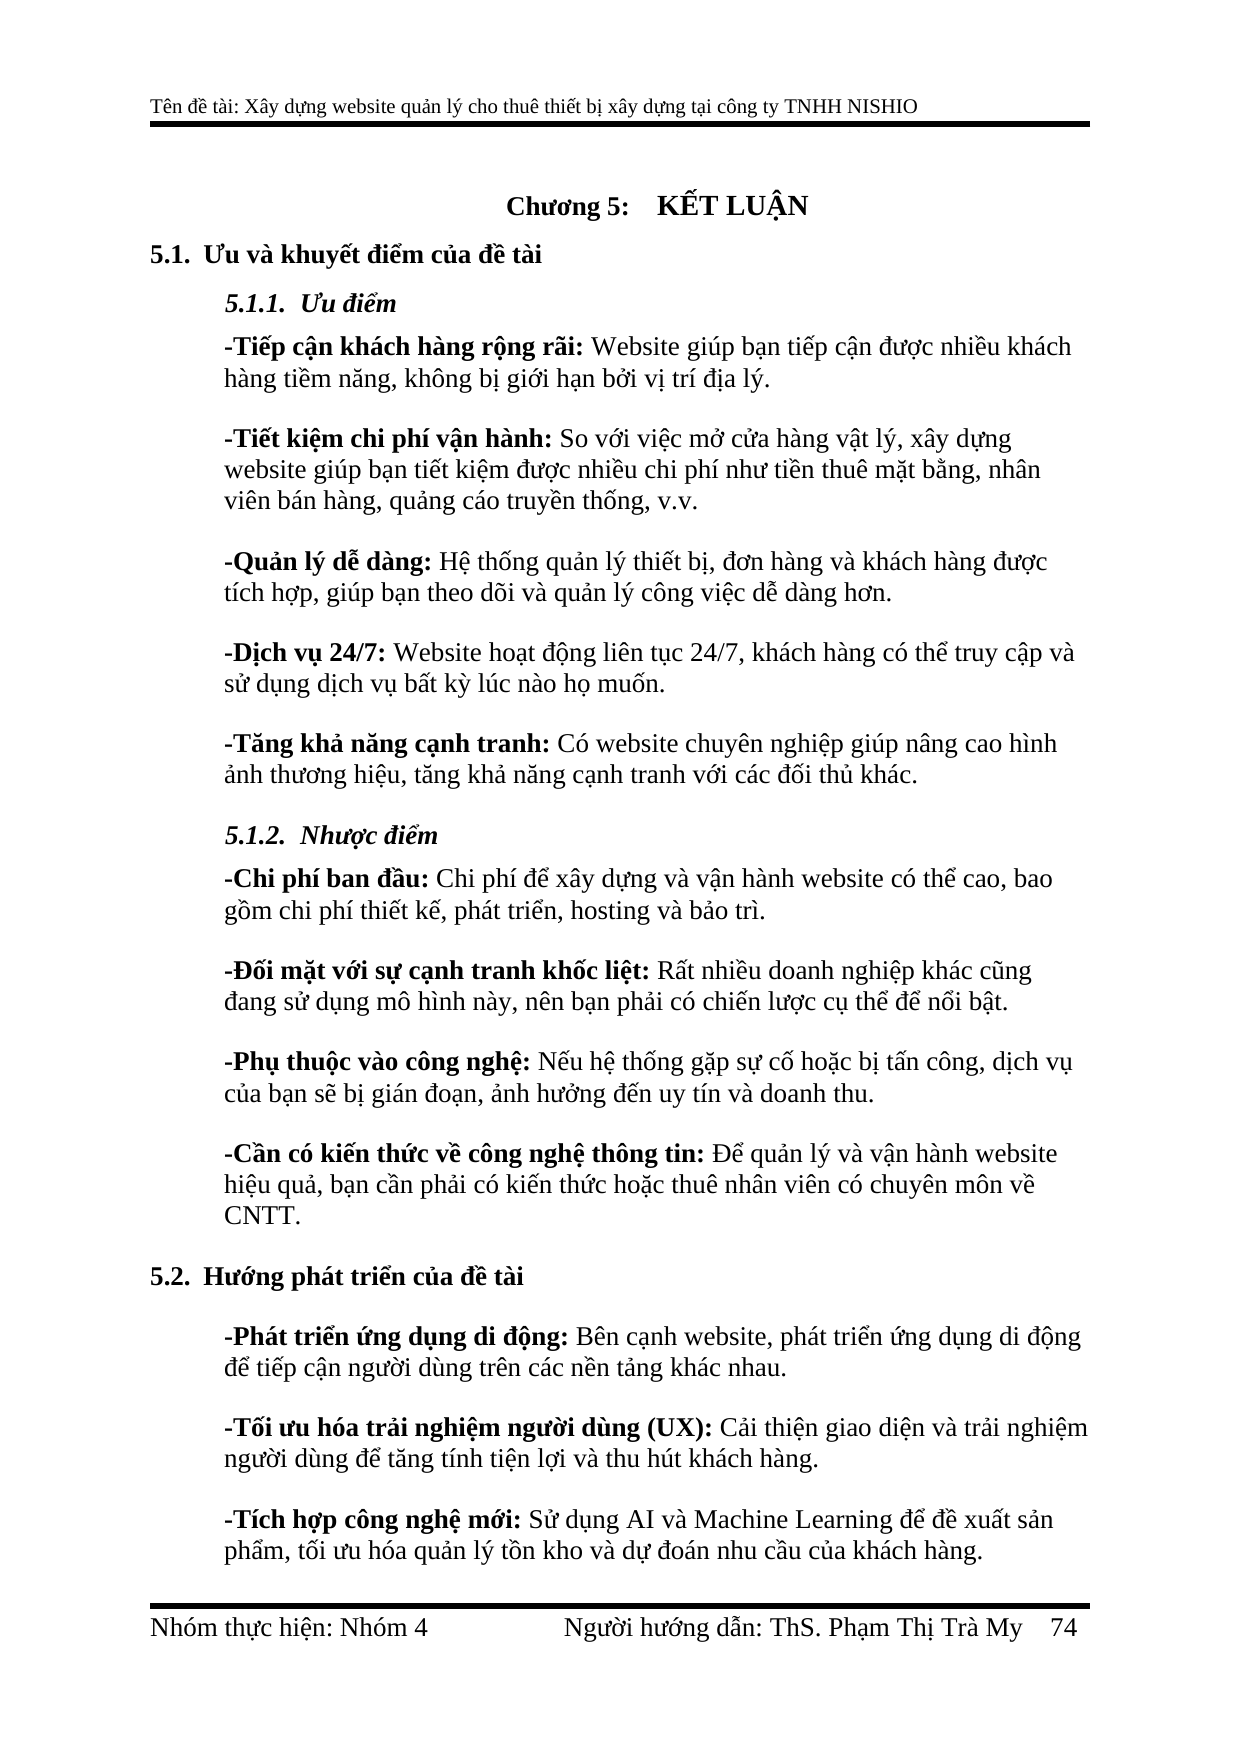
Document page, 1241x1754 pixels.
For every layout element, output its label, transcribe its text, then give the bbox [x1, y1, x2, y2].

text -Tích hợp công nghệ mới: Sử dụng AI và Machine Learning để đề xuất sản phẩm, tối ưu hóa quản lý tồn kho và dự đoán nhu cầu của khách hàng. [224, 1503, 1090, 1565]
text -Cần có kiến thức về công nghệ thông tin: Để quản lý và vận hành website hiệu quả, bạn cần phải có kiến thức hoặc thuê nhân viên có chuyên môn về CNTT. [224, 1137, 1090, 1230]
text -Tiết kiệm chi phí vận hành: So với việc mở cửa hàng vật lý, xây dựng website giúp bạn tiết kiệm được nhiều chi phí như tiền thuê mặt bằng, nhân viên bán hàng, quảng cáo truyền thống, v.v. [224, 422, 1090, 515]
subtitle Hướng phát triển của đề tài [150, 1259, 1090, 1291]
subtitle Ưu điểm [225, 287, 1090, 318]
text -Tối ưu hóa trải nghiệm người dùng (UX): Cải thiện giao diện và trải nghiệm người dùng để tăng tính tiện lợi và thu hút khách hàng. [224, 1411, 1090, 1474]
text -Dịch vụ 24/7: Website hoạt động liên tục 24/7, khách hàng có thể truy cập và sử dụng dịch vụ bất kỳ lúc nào họ muốn. [224, 636, 1090, 698]
text -Phụ thuộc vào công nghệ: Nếu hệ thống gặp sự cố hoặc bị tấn công, dịch vụ của bạn sẽ bị gián đoạn, ảnh hưởng đến uy tín và doanh thu. [224, 1046, 1090, 1108]
text -Tiếp cận khách hàng rộng rãi: Website giúp bạn tiếp cận được nhiều khách hàng tiềm năng, không bị giới hạn bởi vị trí địa lý. [224, 331, 1090, 393]
text -Đối mặt với sự cạnh tranh khốc liệt: Rất nhiều doanh nghiệp khác cũng đang sử dụng mô hình này, nên bạn phải có chiến lược cụ thể để nổi bật. [224, 954, 1090, 1016]
subtitle Nhược điểm [225, 819, 1090, 850]
text -Phát triển ứng dụng di động: Bên cạnh website, phát triển ứng dụng di động để tiếp cận người dùng trên các nền tảng khác nhau. [224, 1320, 1090, 1382]
subtitle Ưu và khuyết điểm của đề tài [150, 239, 1090, 270]
text -Quản lý dễ dàng: Hệ thống quản lý thiết bị, đơn hàng và khách hàng được tích hợp, giúp bạn theo dõi và quản lý công việc dễ dàng hơn. [224, 544, 1090, 607]
subtitle KẾT LUẬN [224, 188, 1090, 221]
text -Tăng khả năng cạnh tranh: Có website chuyên nghiệp giúp nâng cao hình ảnh thương hiệu, tăng khả năng cạnh tranh với các đối thủ khác. [224, 727, 1090, 790]
text -Chi phí ban đầu: Chi phí để xây dựng và vận hành website có thể cao, bao gồm chi phí thiết kế, phát triển, hosting và bảo trì. [224, 863, 1090, 925]
